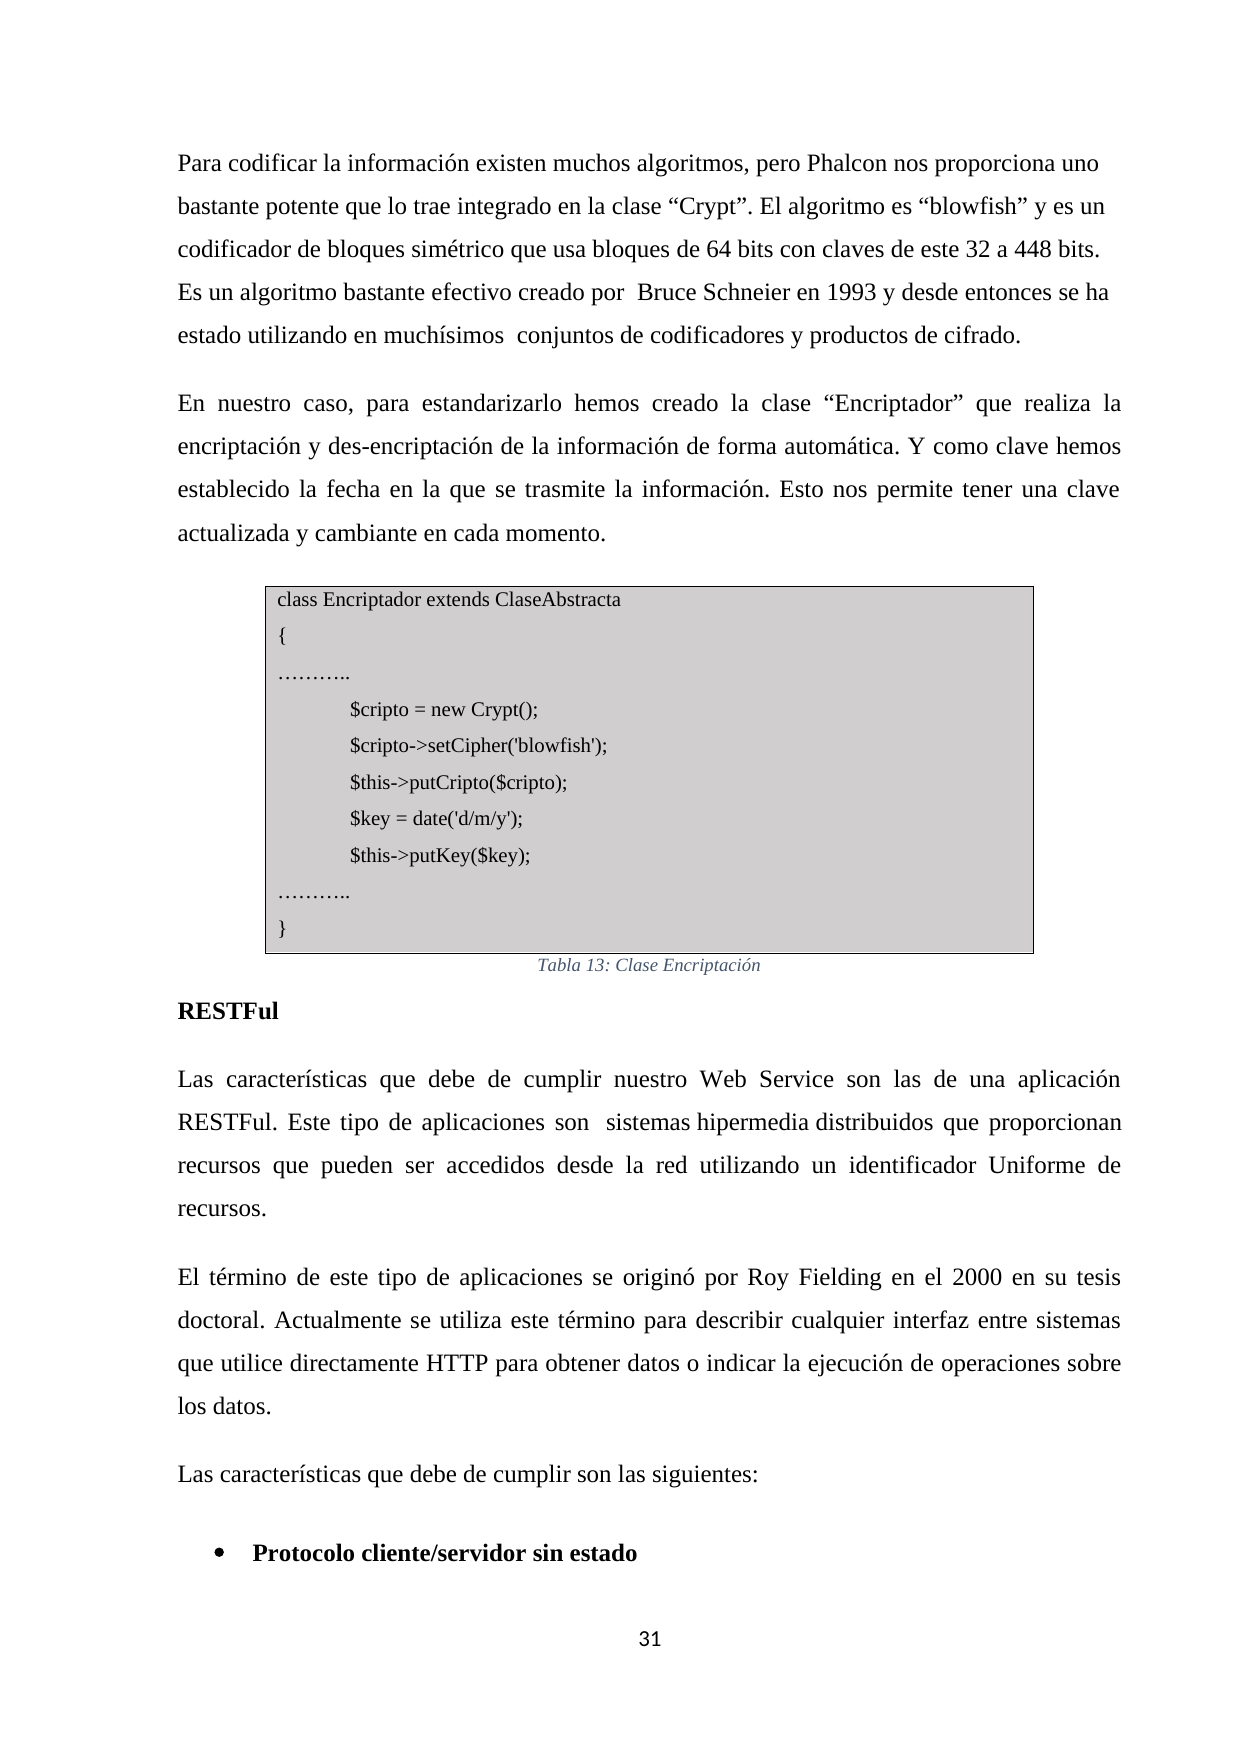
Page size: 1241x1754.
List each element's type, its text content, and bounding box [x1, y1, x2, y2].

text En nuestro caso, para estandarizarlo hemos creado la clase “Encriptador” que realiza la encriptación y des-encriptación de la información de forma automática. Y como clave hemos establecido la fecha en la que se trasmite la información. Esto nos permite tener una clave actualizada y cambiante en cada momento. [177, 388, 1122, 546]
list Protocolo cliente/servidor sin estado [215, 1531, 1122, 1566]
text Las características que debe de cumplir son las siguientes: [177, 1459, 1122, 1488]
text RESTFul [177, 996, 1122, 1025]
text Las características que debe de cumplir nuestro Web Service son las de una aplicación RESTFul. Este tipo de aplicaciones son sistemas hipermedia distribuidos que proporcionan recursos que pueden ser accedidos desde la red utilizando un identificador Uniforme de recursos. [177, 1064, 1122, 1222]
text El término de este tipo de aplicaciones se originó por Roy Fielding en el 2000 en su tesis doctoral. Actualmente se utiliza este término para describir cualquier interfaz entre sistemas que utilice directamente HTTP para obtener datos o indicar la ejecución de operaciones sobre los datos. [177, 1262, 1122, 1420]
table_header class Encriptador extends ClaseAbstracta { ……….. $cripto = new Crypt(); $cripto->setCipher('blowfish'); $this->putCripto($cripto); $key = date('d/m/y'); $this->putKey($key); ……….. } [266, 587, 1033, 952]
text Para codificar la información existen muchos algoritmos, pero Phalcon nos proporciona uno bastante potente que lo trae integrado en la clase “Crypt”. El algoritmo es “blowfish” y es un codificador de bloques simétrico que usa bloques de 64 bits con claves de este 32 a 448 bits. Es un algoritmo bastante efectivo creado por Bruce Schneier en 1993 y desde entonces se ha estado utilizando en muchísimos conjuntos de codificadores y productos de cifrado. [177, 148, 1122, 349]
text Tabla 13: Clase Encriptación [177, 953, 1122, 975]
